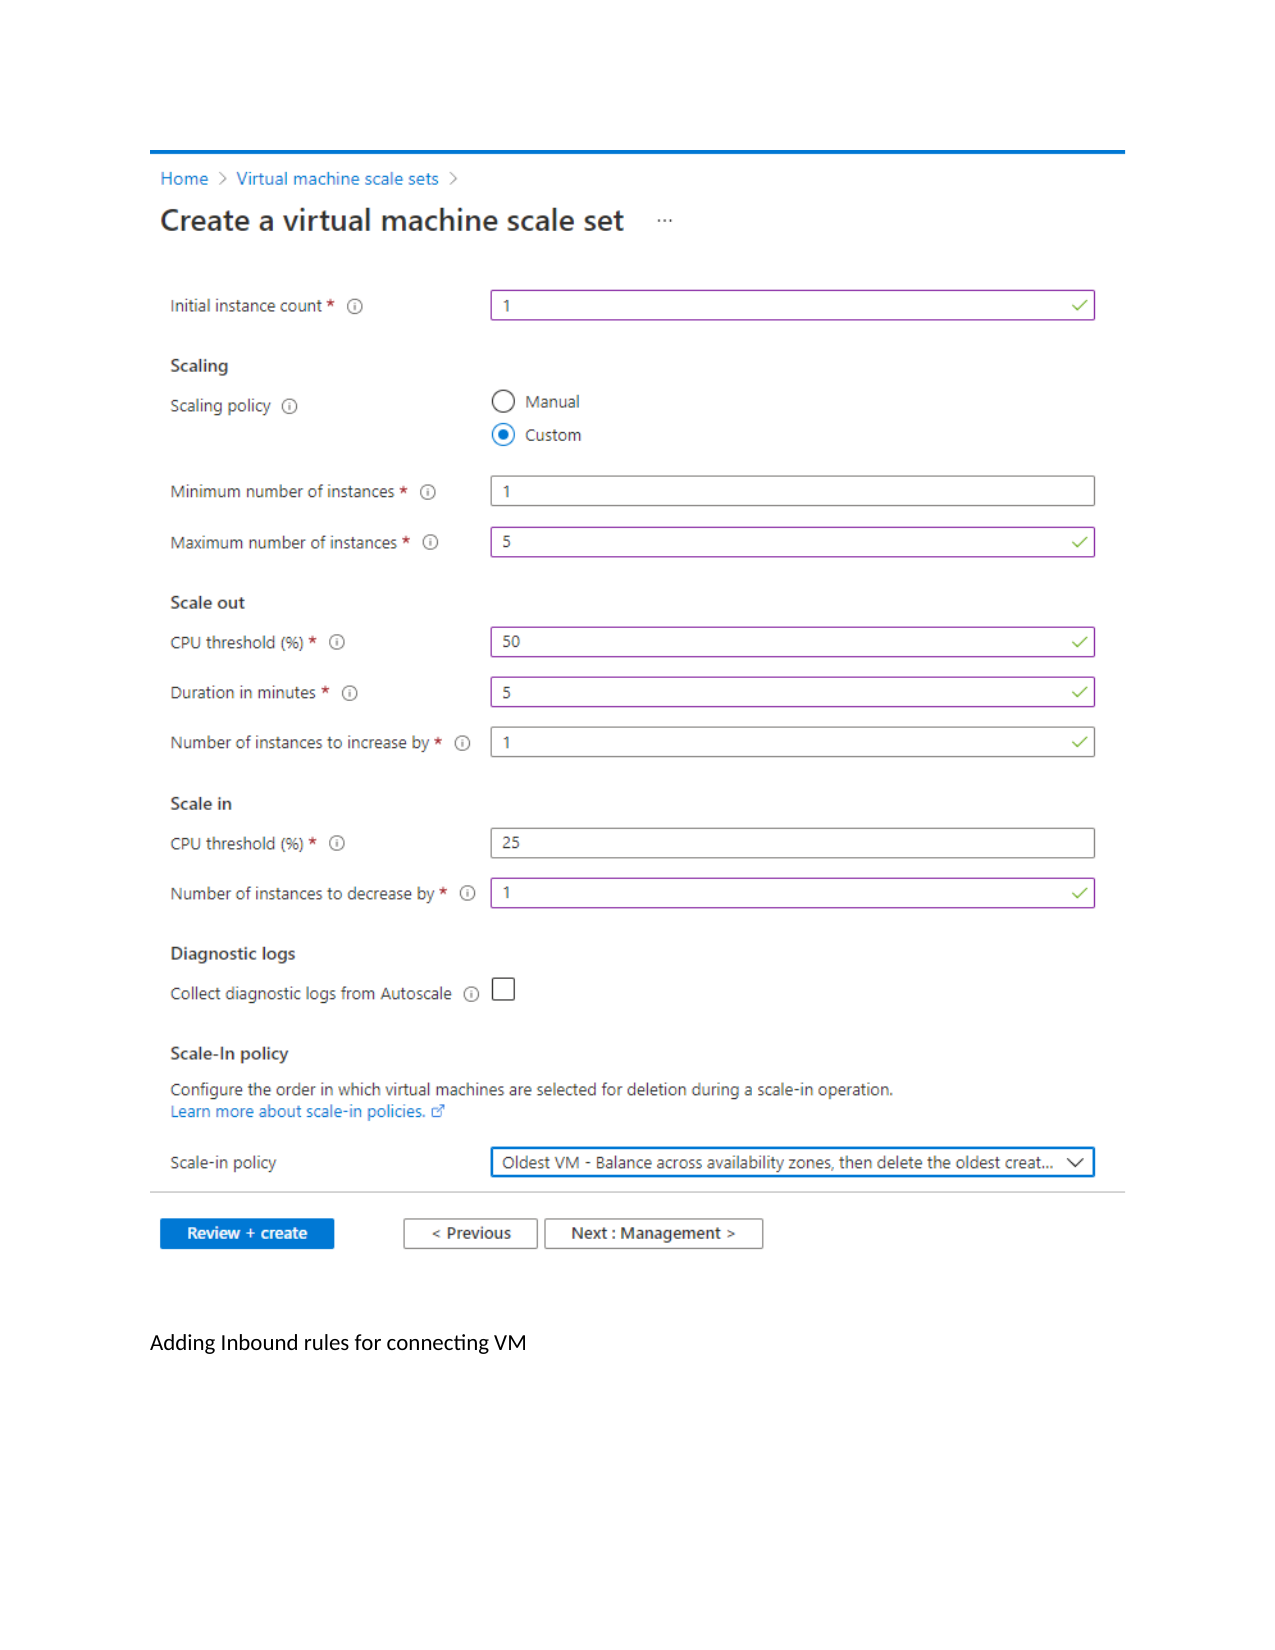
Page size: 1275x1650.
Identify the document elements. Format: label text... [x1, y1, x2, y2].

picture [150, 150, 1125, 1262]
text Adding Inbound rules for connecting VM [150, 1328, 1125, 1356]
